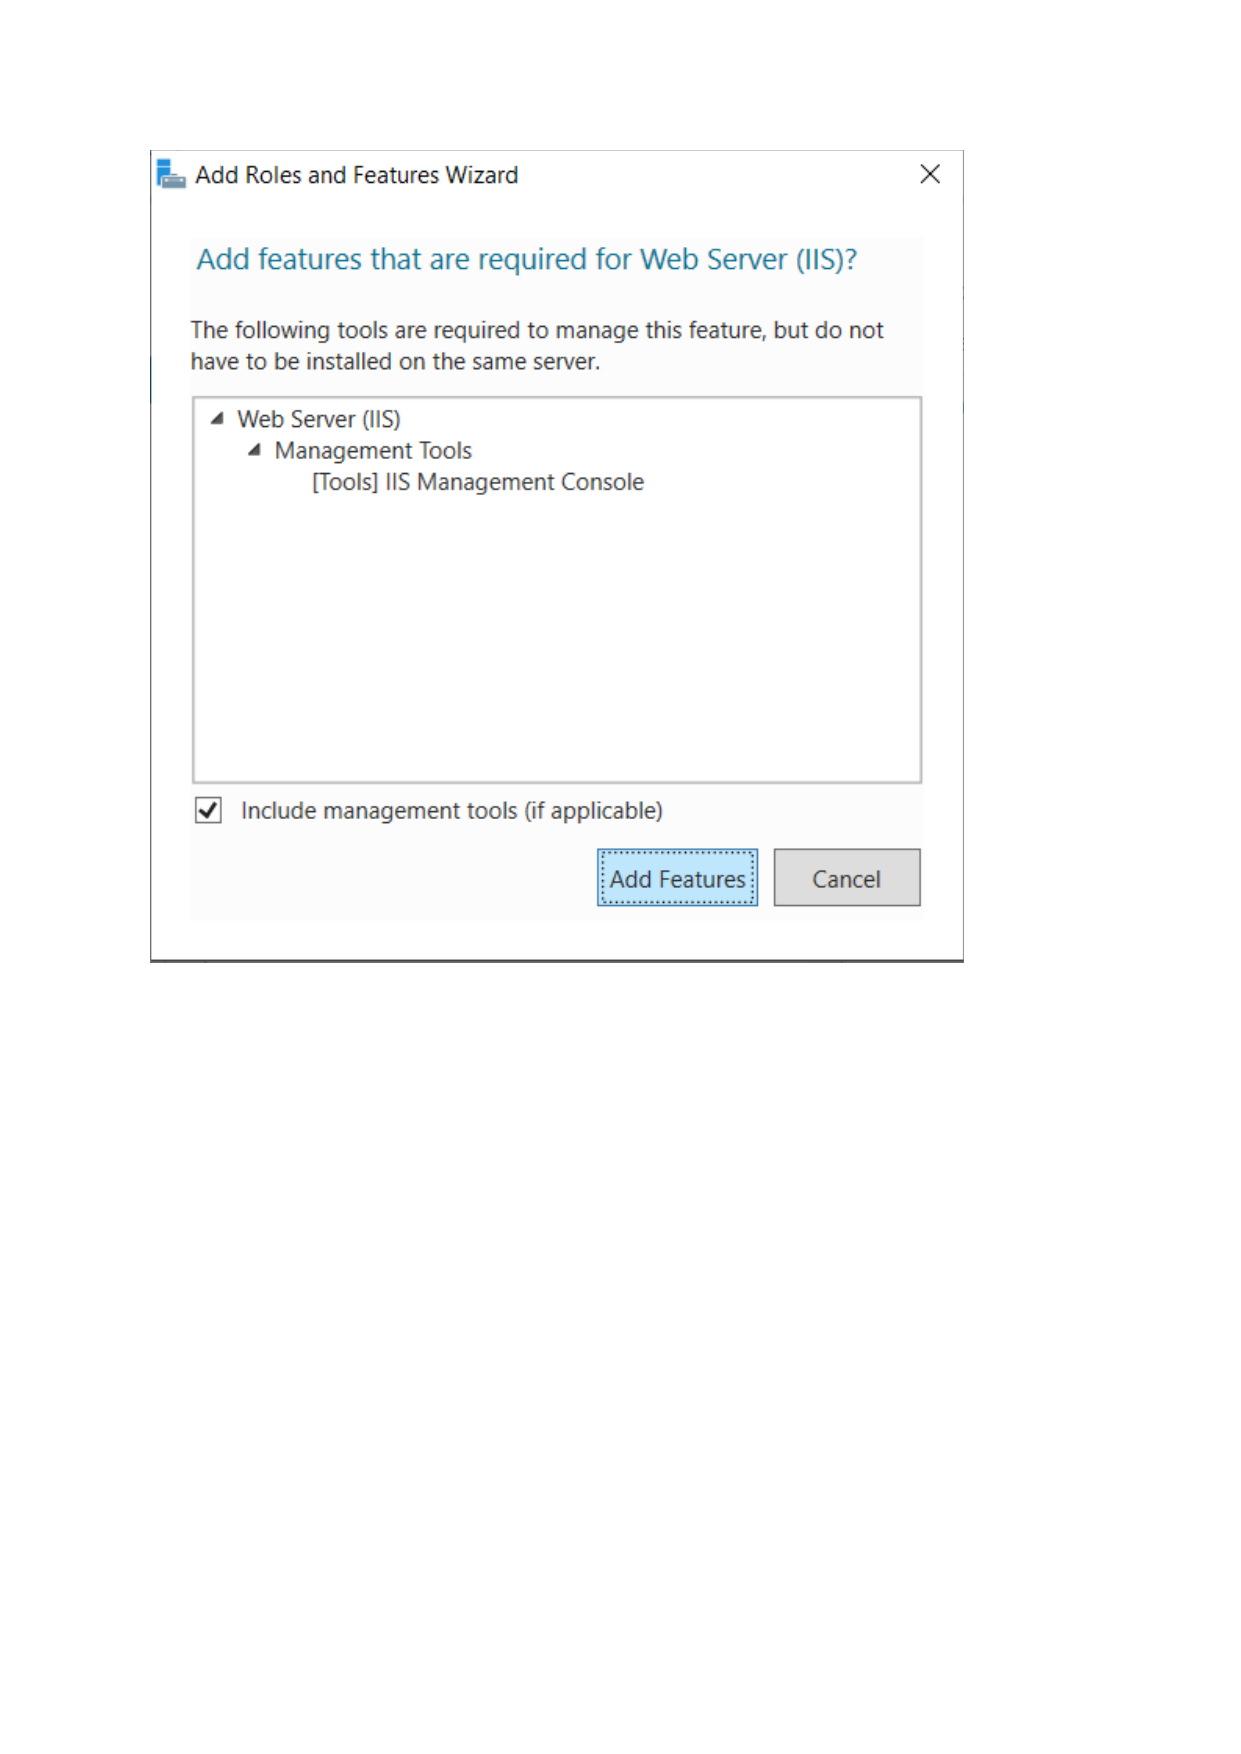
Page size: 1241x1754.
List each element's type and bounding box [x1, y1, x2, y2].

picture [150, 150, 964, 963]
